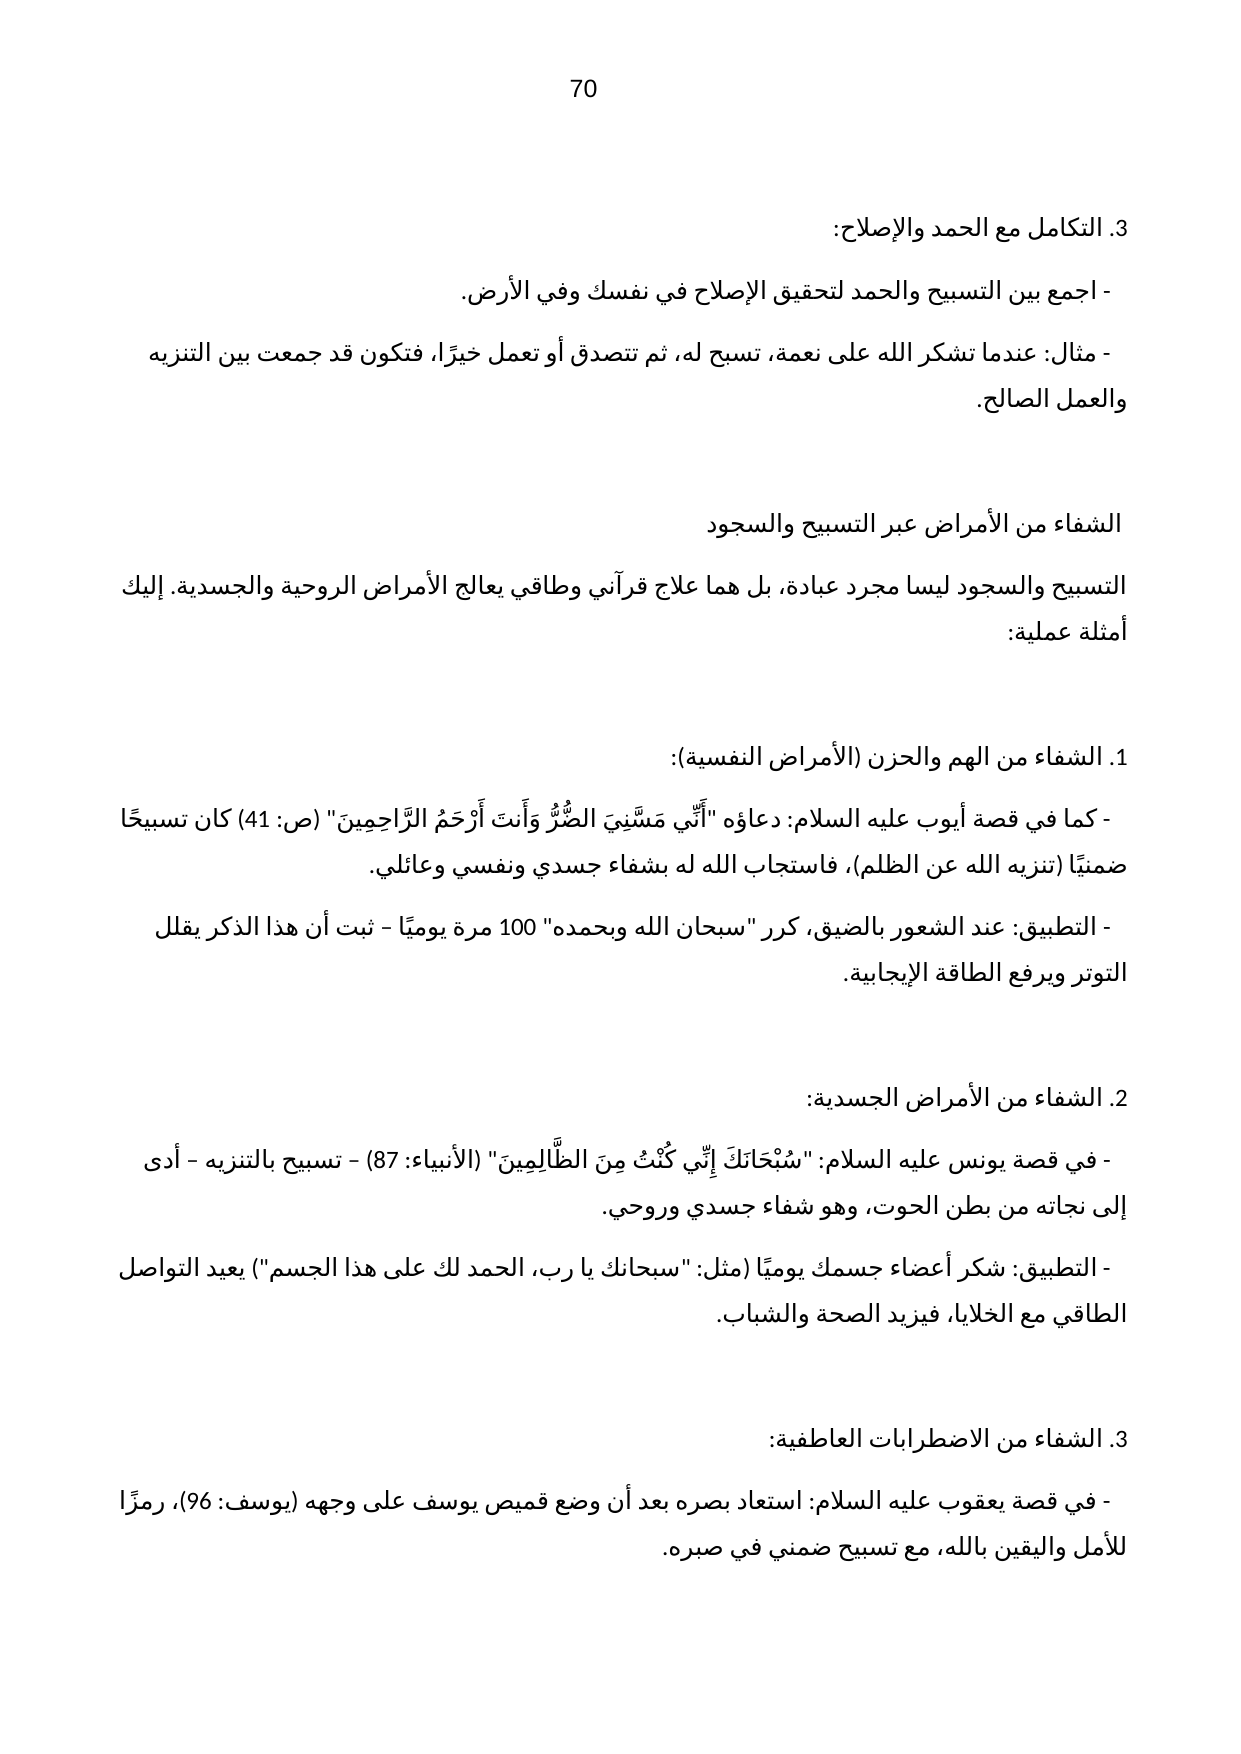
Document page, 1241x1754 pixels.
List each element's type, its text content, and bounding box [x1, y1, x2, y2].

text الشفاء من الأمراض عبر التسبيح والسجود [112, 508, 1128, 538]
text - كما في قصة أيوب عليه السلام: دعاؤه "أَنِّي مَسَّنِيَ الضُّرُّ وَأَنتَ أَرْحَمُ الرَّاحِمِينَ" (ص: 41) كان تسبيحًا ضمنيًا (تنزيه الله عن الظلم)، فاستجاب الله له بشفاء جسدي ونفسي وعائلي. [112, 803, 1128, 879]
text - في قصة يعقوب عليه السلام: استعاد بصره بعد أن وضع قميص يوسف على وجهه (يوسف: 96)، رمزًا للأمل واليقين بالله، مع تسبيح ضمني في صبره. [112, 1485, 1128, 1561]
text - التطبيق: شكر أعضاء جسمك يوميًا (مثل: "سبحانك يا رب، الحمد لك على هذا الجسم") يعيد التواصل الطاقي مع الخلايا، فيزيد الصحة والشباب. [112, 1252, 1128, 1328]
text 3. الشفاء من الاضطرابات العاطفية: [112, 1423, 1128, 1453]
text 2. الشفاء من الأمراض الجسدية: [112, 1082, 1128, 1112]
text 3. التكامل مع الحمد والإصلاح: [112, 212, 1128, 243]
text - مثال: عندما تشكر الله على نعمة، تسبح له، ثم تتصدق أو تعمل خيرًا، فتكون قد جمعت بين التنزيه والعمل الصالح. [112, 337, 1128, 413]
text التسبيح والسجود ليسا مجرد عبادة، بل هما علاج قرآني وطاقي يعالج الأمراض الروحية والجسدية. إليك أمثلة عملية: [112, 570, 1128, 646]
text - اجمع بين التسبيح والحمد لتحقيق الإصلاح في نفسك وفي الأرض. [112, 275, 1128, 305]
text - التطبيق: عند الشعور بالضيق، كرر "سبحان الله وبحمده" 100 مرة يوميًا – ثبت أن هذا الذكر يقلل التوتر ويرفع الطاقة الإيجابية. [112, 911, 1128, 987]
text - في قصة يونس عليه السلام: "سُبْحَانَكَ إِنِّي كُنْتُ مِنَ الظَّالِمِينَ" (الأنبياء: 87) – تسبيح بالتنزيه – أدى إلى نجاته من بطن الحوت، وهو شفاء جسدي وروحي. [112, 1144, 1128, 1220]
text 1. الشفاء من الهم والحزن (الأمراض النفسية): [112, 741, 1128, 771]
